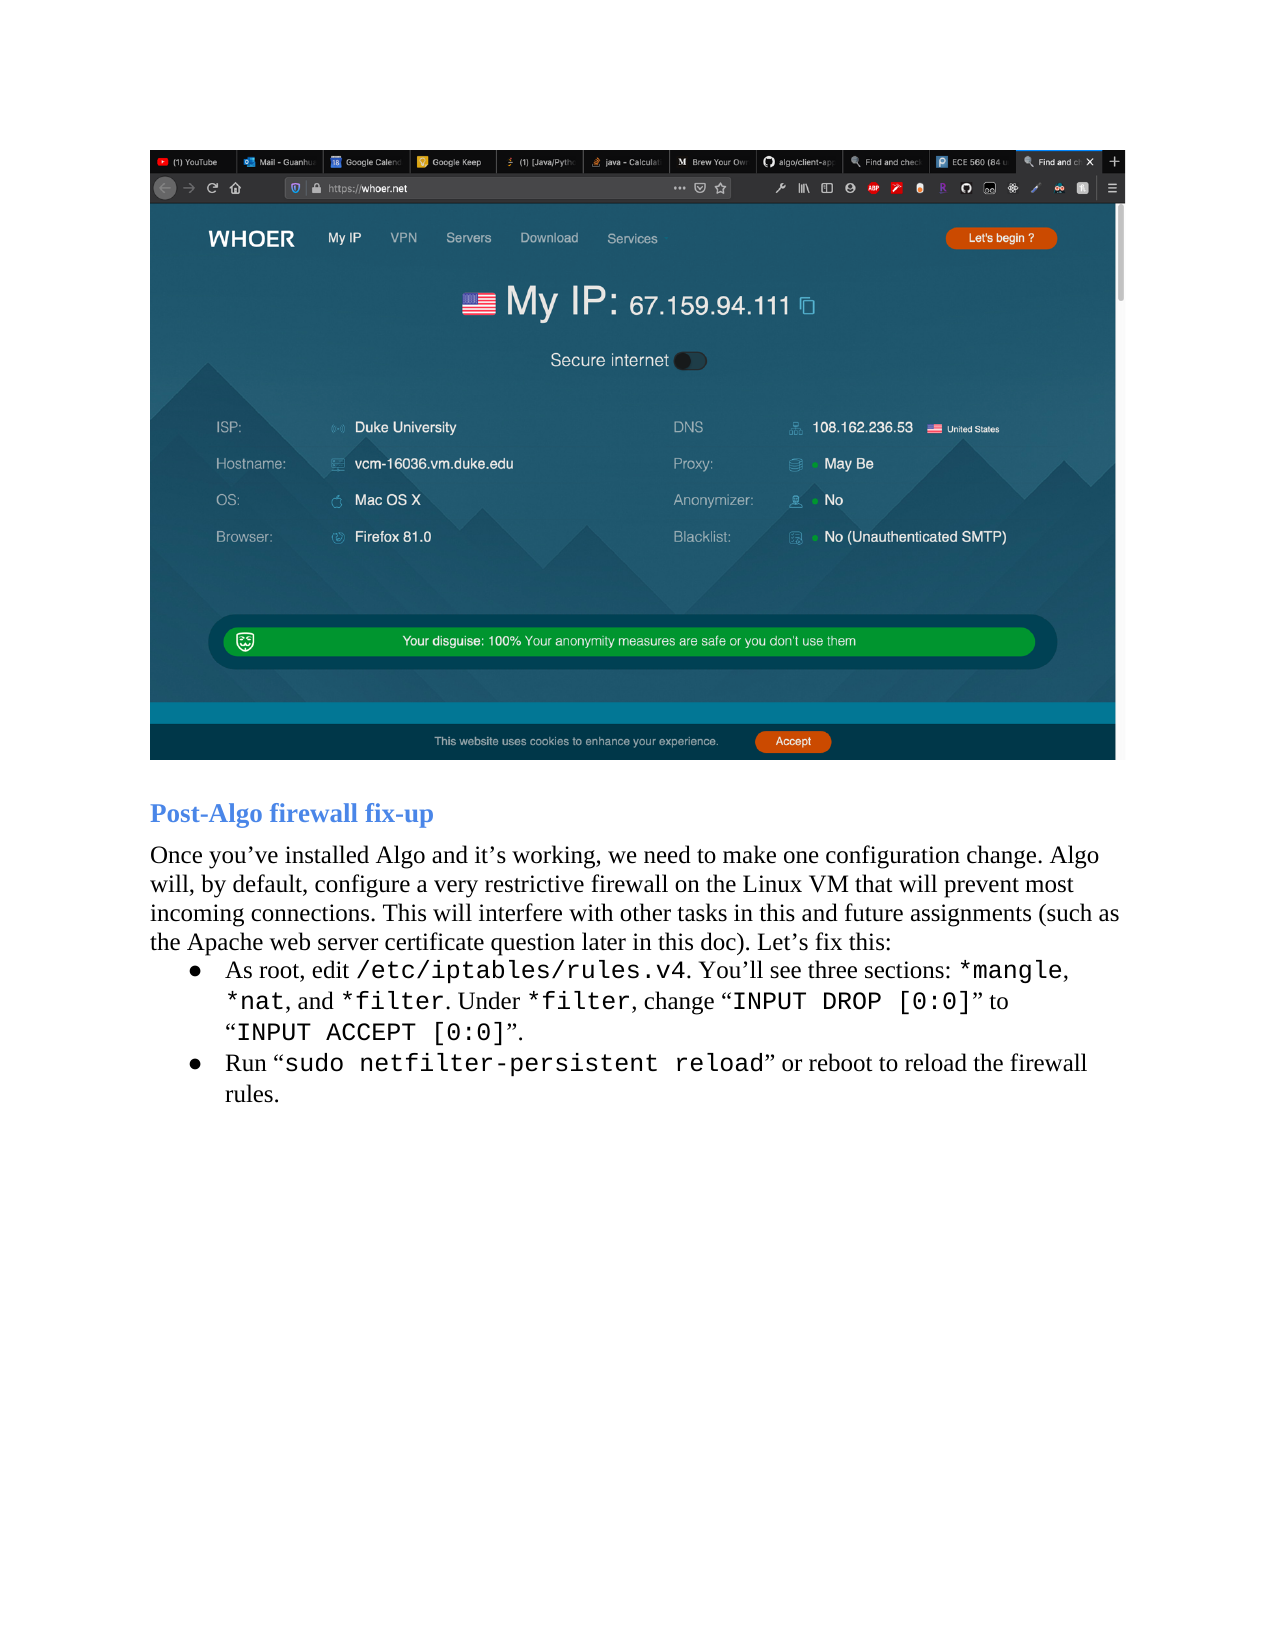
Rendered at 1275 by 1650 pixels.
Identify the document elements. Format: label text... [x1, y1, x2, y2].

picture [435, 737, 445, 744]
picture [150, 150, 1125, 760]
picture [513, 739, 525, 744]
picture [446, 739, 454, 744]
list Run “sudo netfilter-persistent reload” or reboot to reload the firewall rules. [187, 1048, 1125, 1108]
text Once you’ve installed Algo and it’s working, we need to make one configuration change. Algo will, by default, configure a very restrictive firewall on the Linux VM that will prevent most incoming connections. This will interfere with other tasks in this and future assignments (such as the Apache web server certificate question later in this doc). Let’s fix this: [150, 841, 1125, 956]
picture [461, 737, 478, 744]
subtitle Post-Algo firewall fix-up [150, 797, 1125, 828]
picture [756, 732, 831, 753]
list As root, edit /etc/iptables/rules.v4. You’ll see three sections: *mangle, *nat, and *filter. Under *filter, change “INPUT DROP [0:0]” to “INPUT ACCEPT [0:0]”. [187, 956, 1125, 1048]
